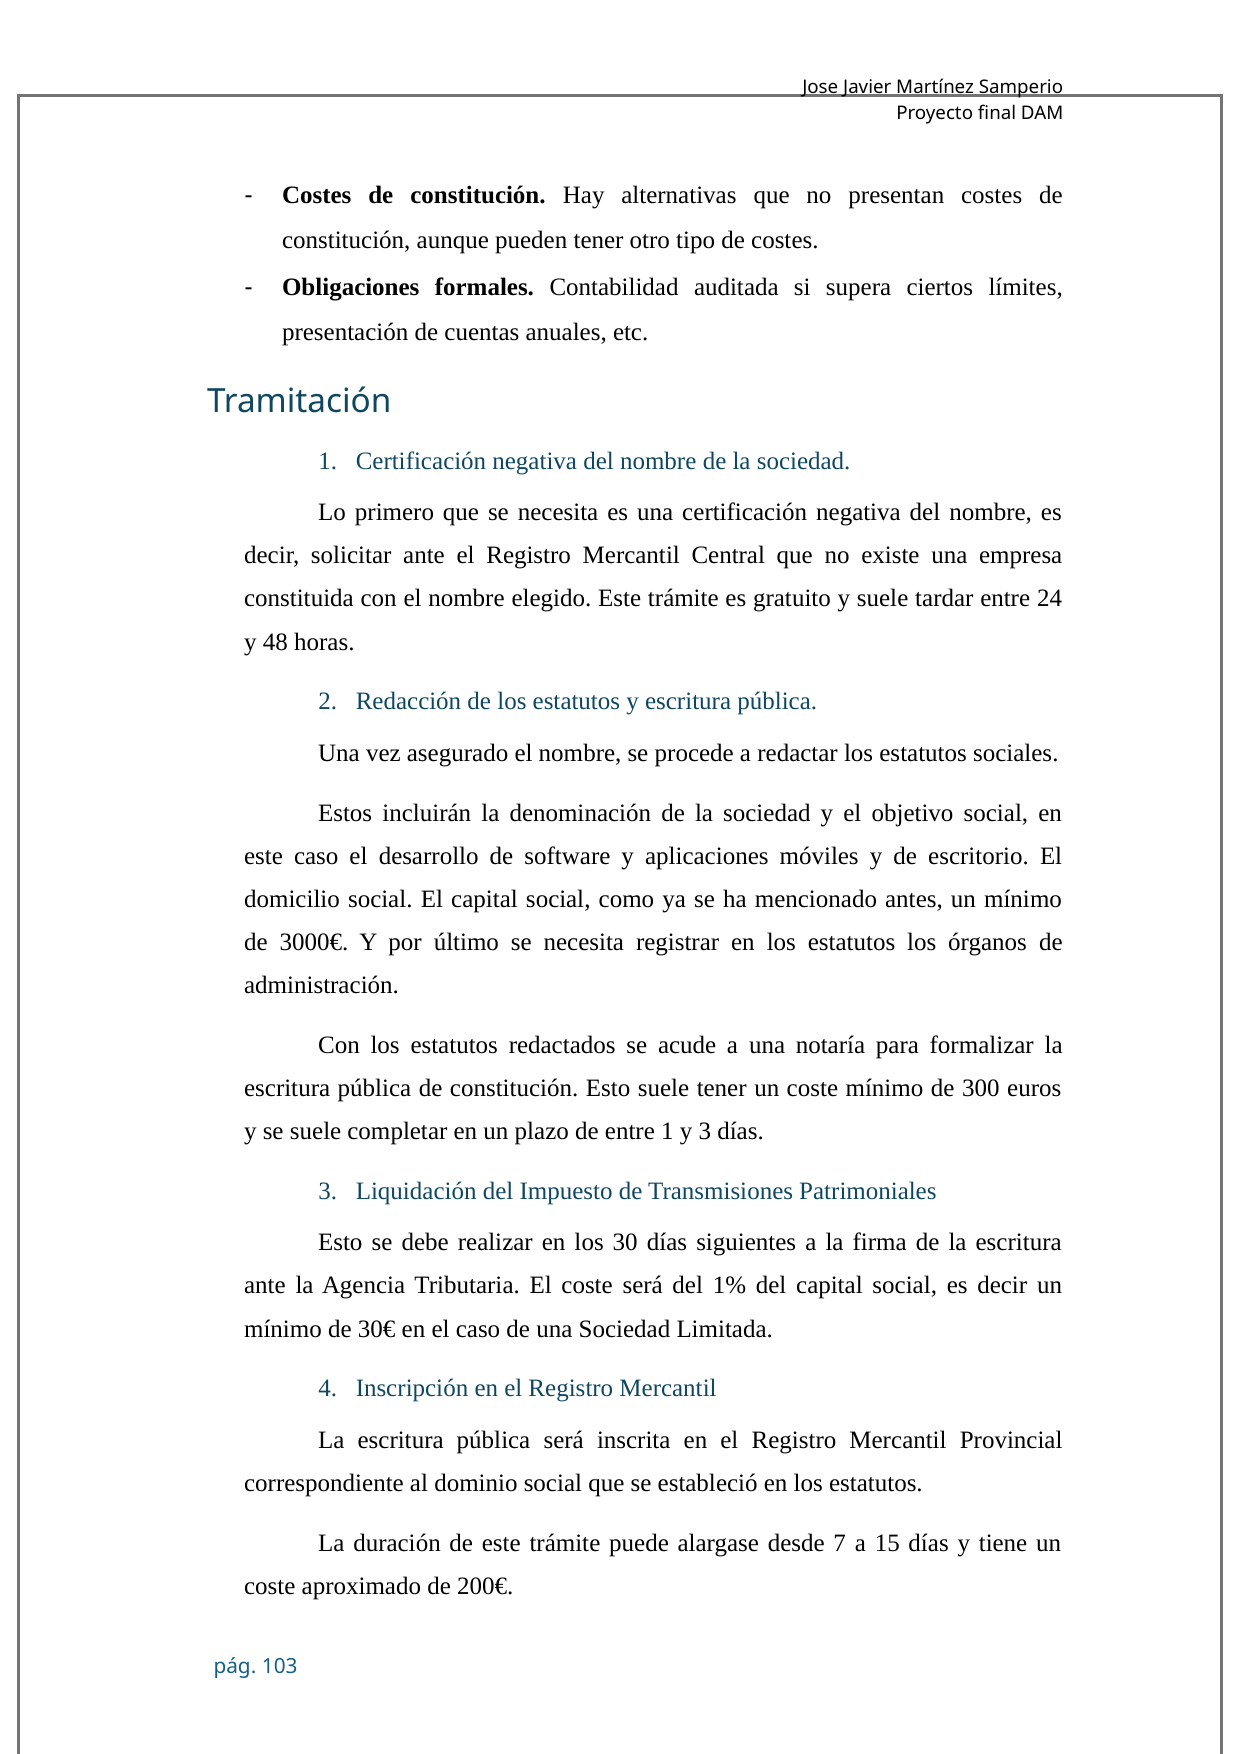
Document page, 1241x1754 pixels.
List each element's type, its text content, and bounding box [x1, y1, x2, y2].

list Costes de constitución. Hay alternativas que no presentan costes de constitución, aunque pueden tener otro tipo de costes. [244, 177, 1063, 254]
text Esto se debe realizar en los 30 días siguientes a la firma de la escritura ante la Agencia Tributaria. El coste será del 1% del capital social, es decir un mínimo de 30€ en el caso de una Sociedad Limitada. [244, 1227, 1063, 1342]
text La escritura pública será inscrita en el Registro Mercantil Provincial correspondiente al dominio social que se estableció en los estatutos. [244, 1425, 1063, 1497]
text Estos incluirán la denominación de la sociedad y el objetivo social, en este caso el desarrollo de software y aplicaciones móviles y de escritorio. El domicilio social. El capital social, como ya se ha mencionado antes, un mínimo de 3000€. Y por último se necesita registrar en los estatutos los órganos de administración. [244, 798, 1063, 999]
text La duración de este trámite puede alargase desde 7 a 15 días y tiene un coste aproximado de 200€. [244, 1528, 1063, 1600]
subtitle Tramitación [207, 377, 1063, 422]
subtitle Redacción de los estatutos y escritura pública. [318, 686, 1063, 715]
subtitle Liquidación del Impuesto de Transmisiones Patrimoniales [318, 1176, 1063, 1205]
list Obligaciones formales. Contabilidad auditada si supera ciertos límites, presentación de cuentas anuales, etc. [244, 269, 1063, 346]
subtitle Inscripción en el Registro Mercantil [318, 1373, 1063, 1402]
text Con los estatutos redactados se acude a una notaría para formalizar la escritura pública de constitución. Esto suele tener un coste mínimo de 300 euros y se suele completar en un plazo de entre 1 y 3 días. [244, 1030, 1063, 1145]
text Una vez asegurado el nombre, se procede a redactar los estatutos sociales. [244, 738, 1063, 767]
text Lo primero que se necesita es una certificación negativa del nombre, es decir, solicitar ante el Registro Mercantil Central que no existe una empresa constituida con el nombre elegido. Este trámite es gratuito y suele tardar entre 24 y 48 horas. [244, 497, 1063, 655]
subtitle Certificación negativa del nombre de la sociedad. [318, 446, 1063, 474]
